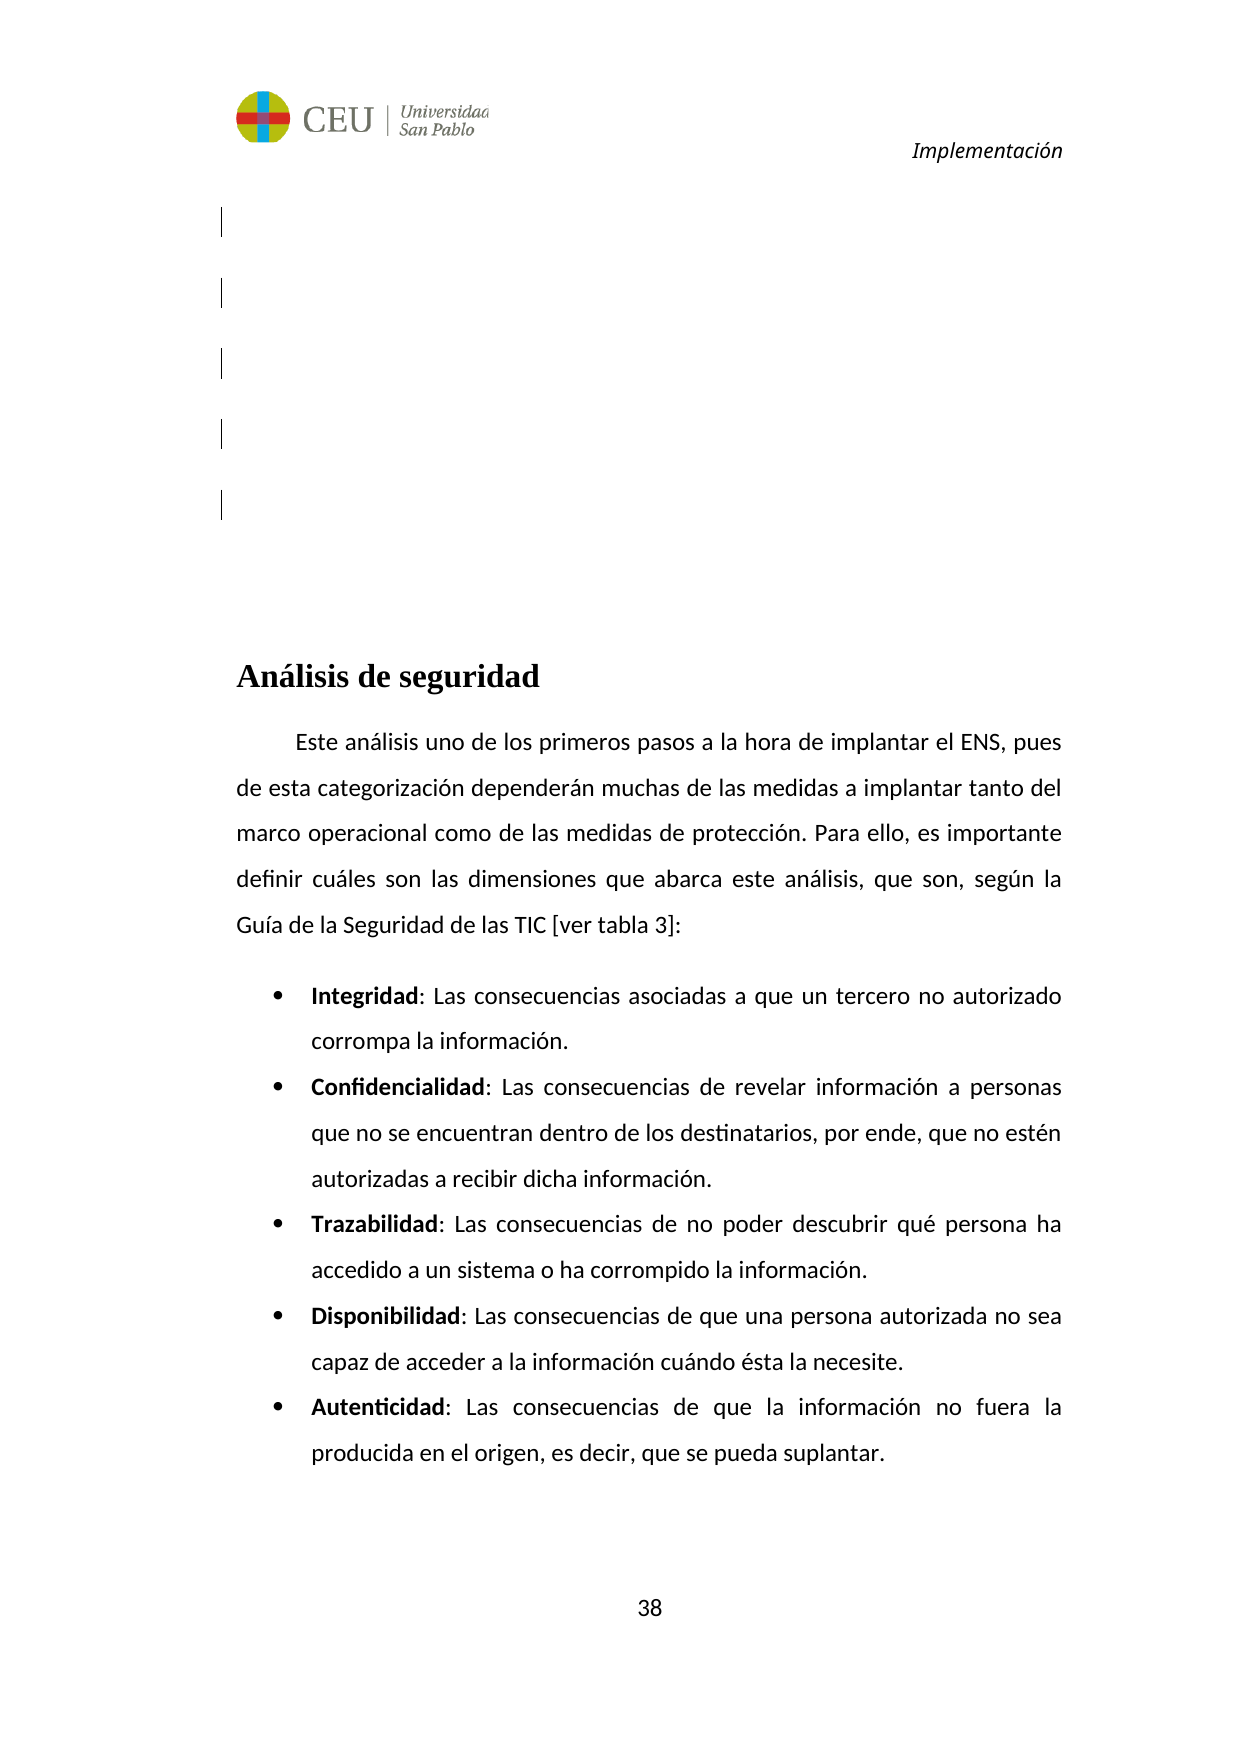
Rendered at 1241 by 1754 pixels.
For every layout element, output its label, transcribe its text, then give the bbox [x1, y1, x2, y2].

list Trazabilidad: Las consecuencias de no poder descubrir qué persona ha accedido a un sistema o ha corrompido la información. [274, 1208, 1063, 1285]
list Confidencialidad: Las consecuencias de revelar información a personas que no se encuentran dentro de los destinatarios, por ende, que no estén autorizadas a recibir dicha información. [274, 1071, 1063, 1193]
text Este análisis uno de los primeros pasos a la hora de implantar el ENS, pues de esta categorización dependerán muchas de las medidas a implantar tanto del marco operacional como de las medidas de protección. Para ello, es importante definir cuáles son las dimensiones que abarca este análisis, que son, según la Guía de la Seguridad de las TIC [ver tabla 3]: [236, 726, 1063, 939]
picture [235, 89, 489, 143]
list Integridad: Las consecuencias asociadas a que un tercero no autorizado corrompa la información. [274, 980, 1063, 1056]
list Autenticidad: Las consecuencias de que la información no fuera la producida en el origen, es decir, que se pueda suplantar. [274, 1391, 1063, 1468]
subtitle Análisis de seguridad [236, 656, 1063, 694]
list Disponibilidad: Las consecuencias de que una persona autorizada no sea capaz de acceder a la información cuándo ésta la necesite. [274, 1300, 1063, 1376]
